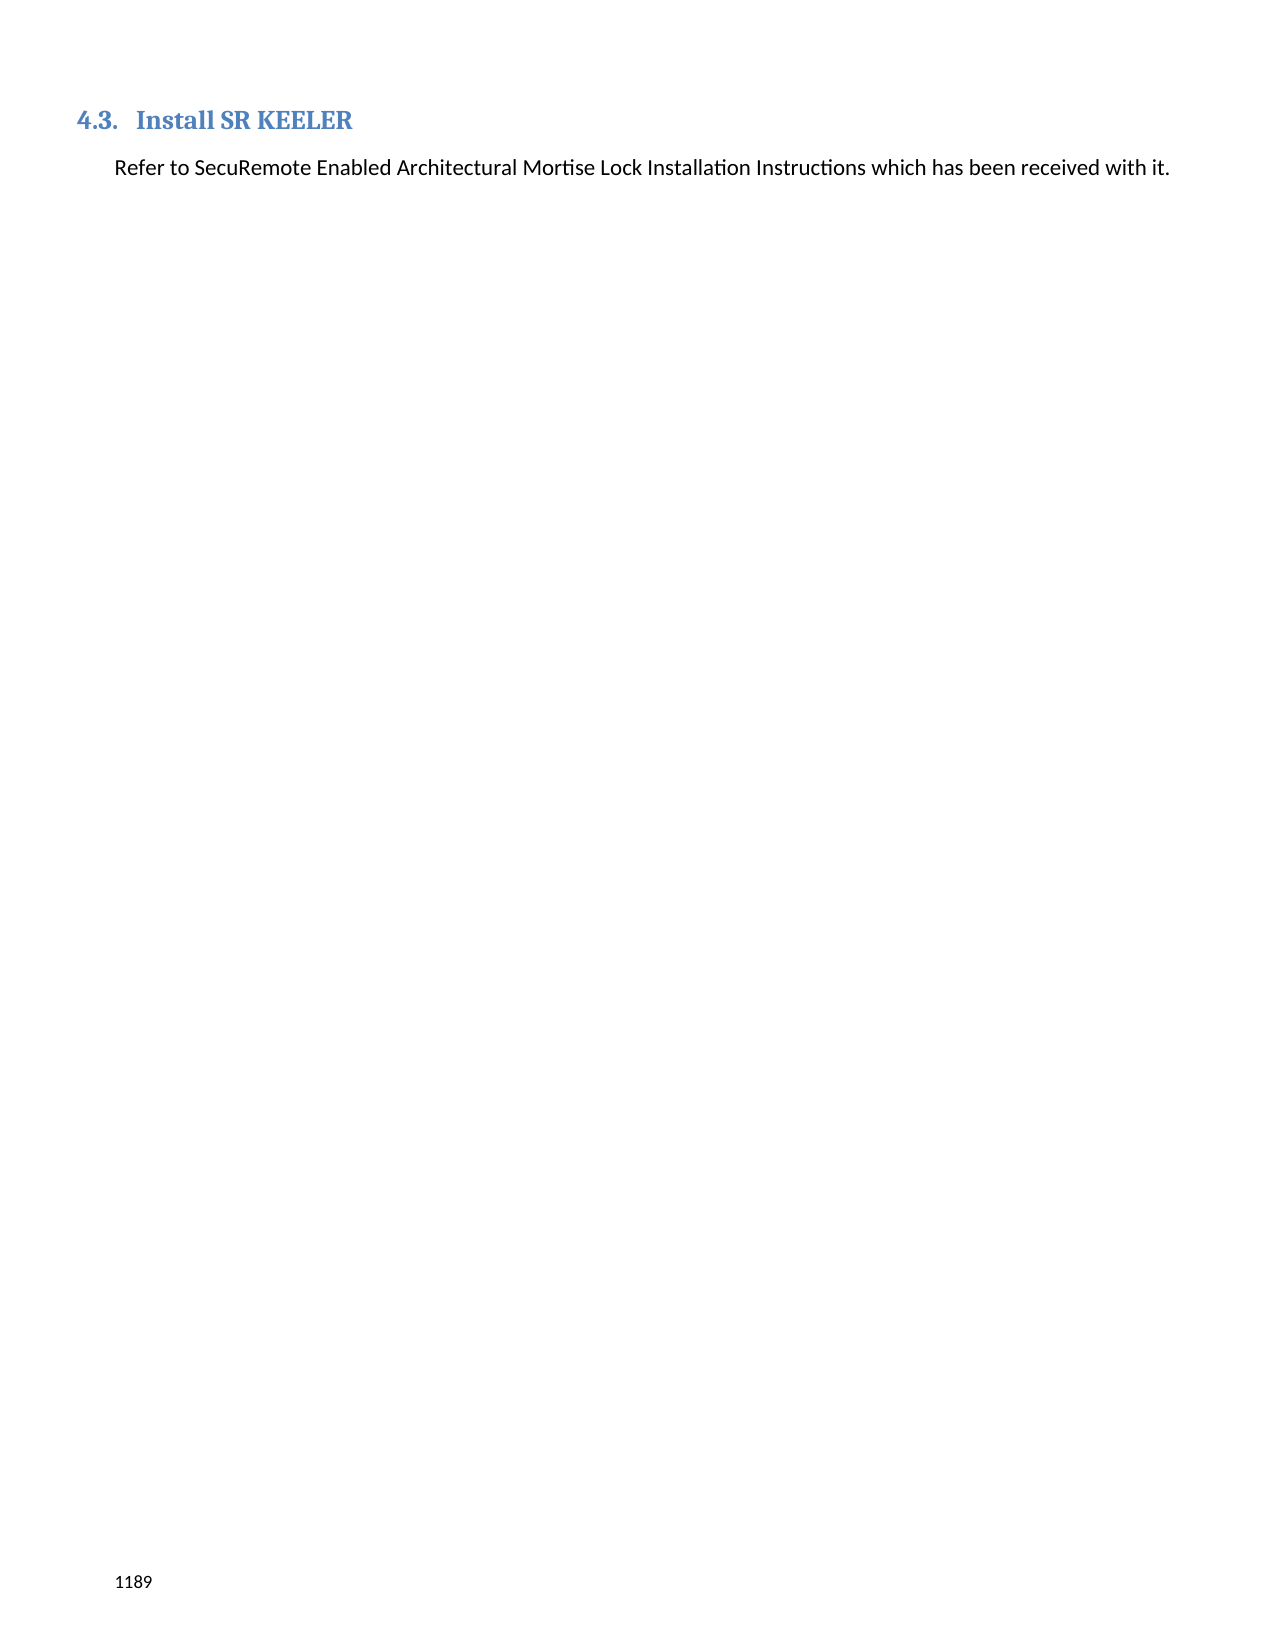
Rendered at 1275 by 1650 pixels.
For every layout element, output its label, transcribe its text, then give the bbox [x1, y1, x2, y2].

text Refer to SecuRemote Enabled Architectural Mortise Lock Installation Instructions which has been received with it. [114, 153, 1198, 181]
subtitle Install SR KEELER [77, 105, 1198, 136]
